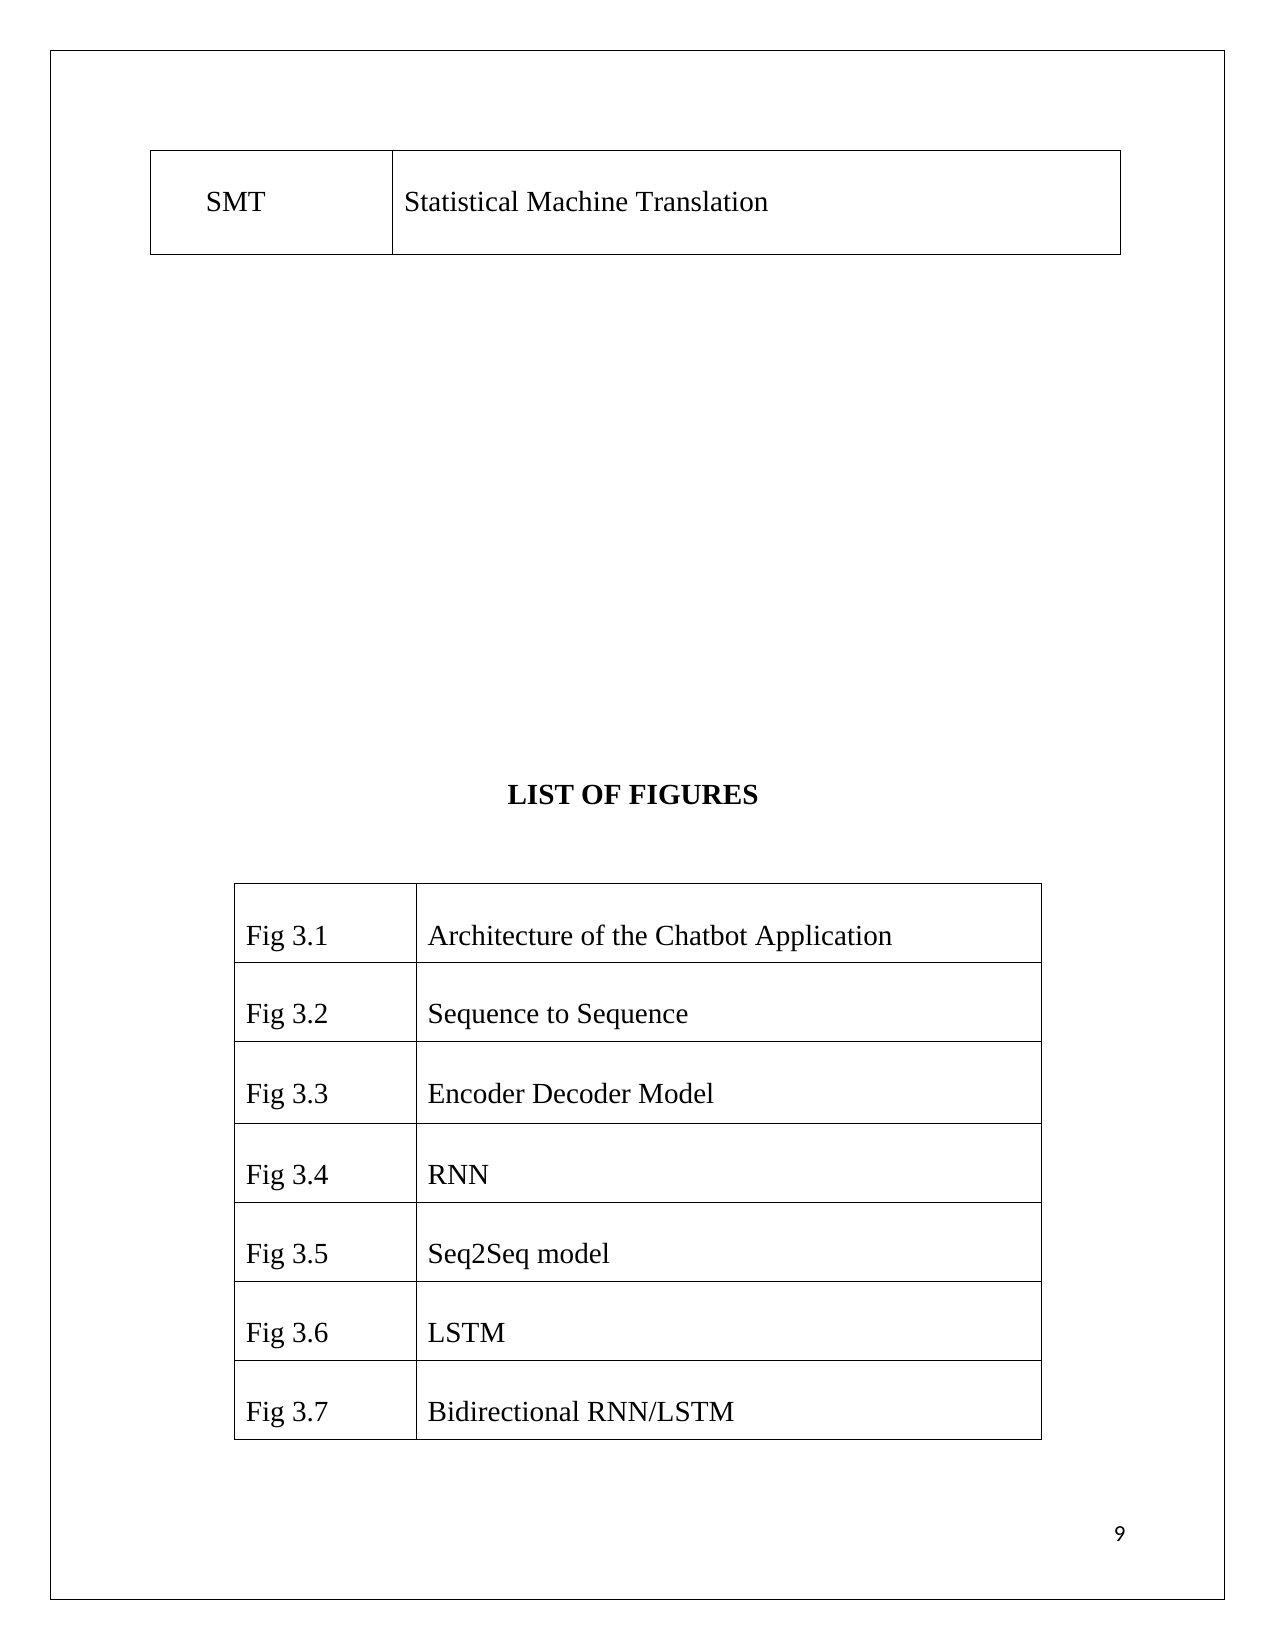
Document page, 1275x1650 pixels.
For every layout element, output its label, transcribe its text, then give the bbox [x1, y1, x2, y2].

table_header Fig 3.1 [235, 884, 416, 962]
table_cell Fig 3.7 [235, 1361, 416, 1439]
table_cell LSTM [417, 1282, 1041, 1360]
table_cell Seq2Seq model [417, 1203, 1041, 1281]
table_cell Encoder Decoder Model [417, 1042, 1041, 1123]
table_cell Bidirectional RNN/LSTM [417, 1361, 1041, 1439]
table_header Architecture of the Chatbot Application [417, 884, 1041, 962]
table_cell Sequence to Sequence [417, 963, 1041, 1041]
table_cell Statistical Machine Translation [393, 151, 1120, 254]
text LIST OF FIGURES [150, 777, 1125, 811]
table_cell Fig 3.6 [235, 1282, 416, 1360]
table_cell RNN [417, 1124, 1041, 1202]
table_cell Fig 3.3 [235, 1042, 416, 1123]
table_cell SMT [151, 151, 392, 254]
table_cell Fig 3.5 [235, 1203, 416, 1281]
table_cell Fig 3.2 [235, 963, 416, 1041]
table_cell Fig 3.4 [235, 1124, 416, 1202]
